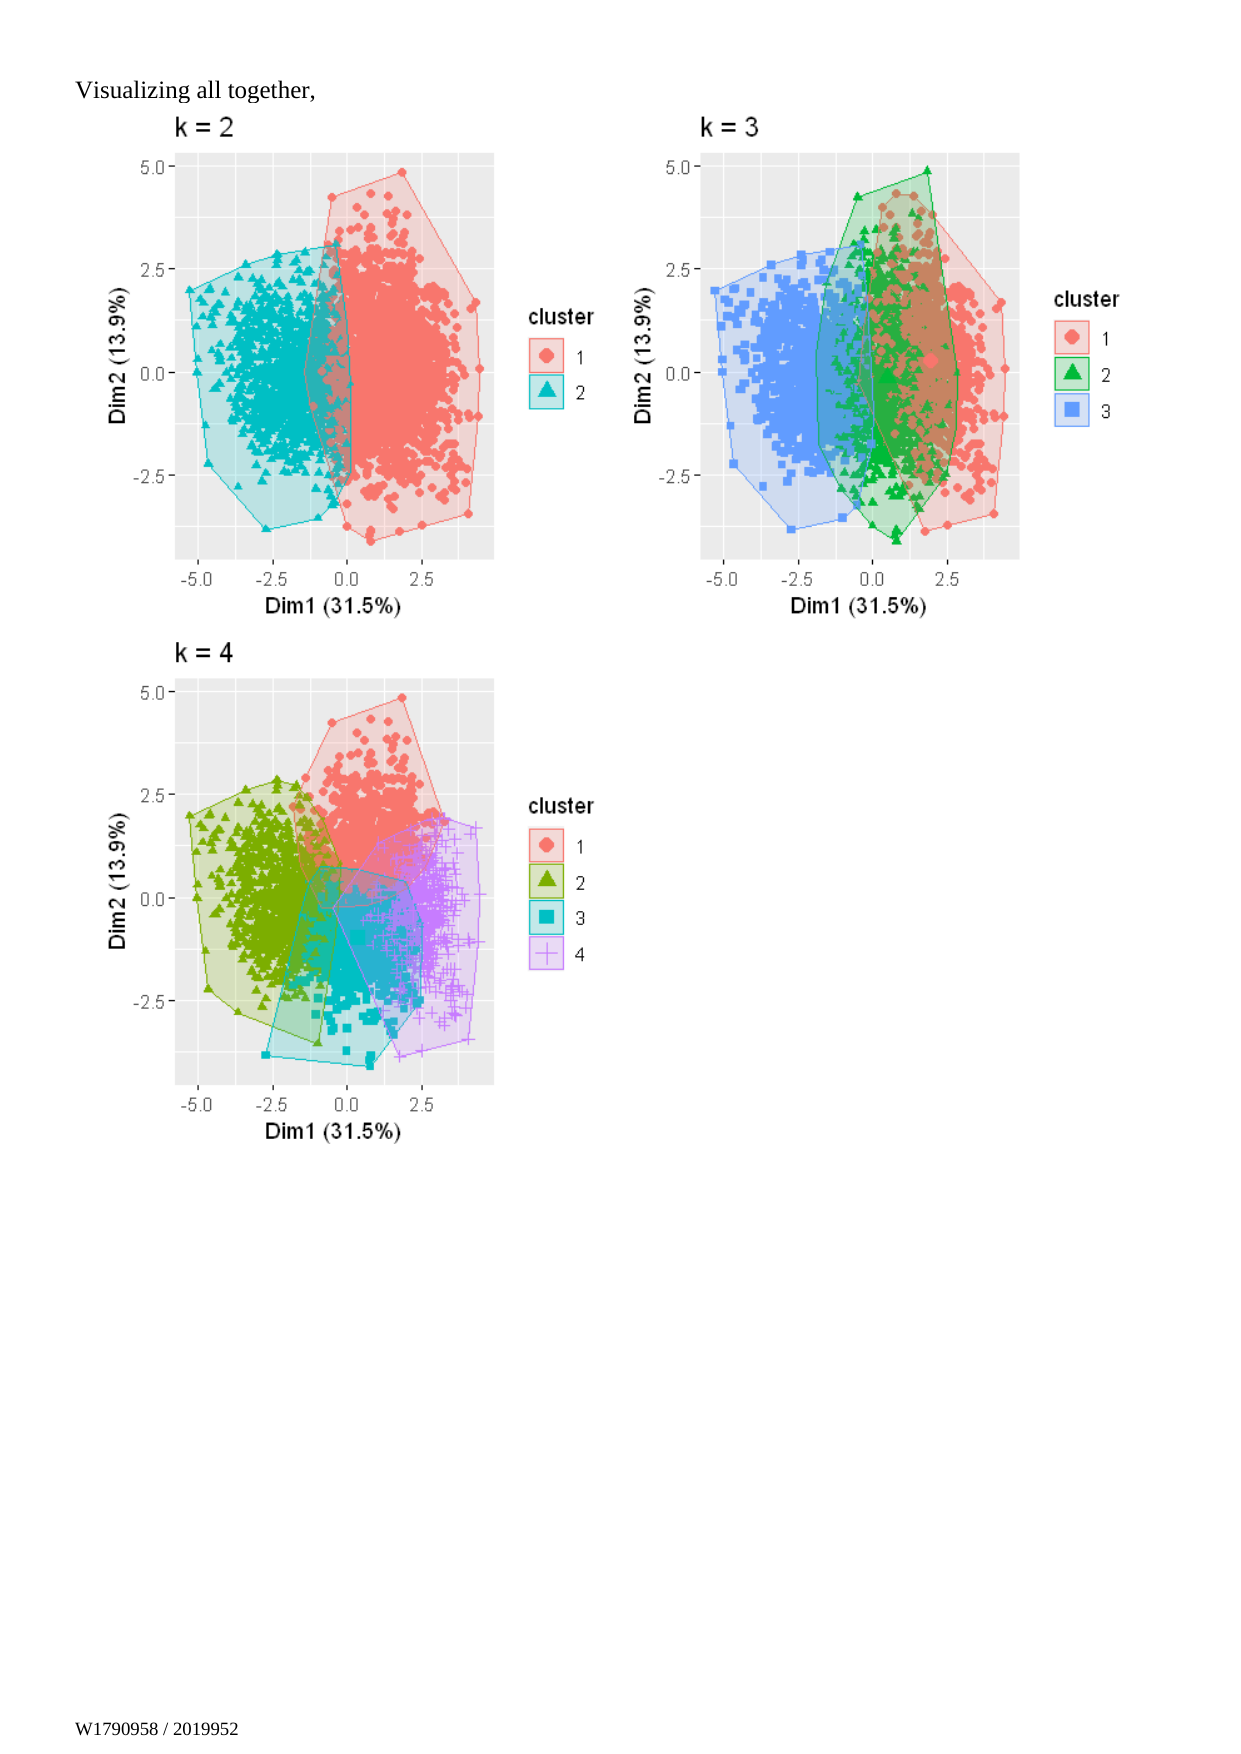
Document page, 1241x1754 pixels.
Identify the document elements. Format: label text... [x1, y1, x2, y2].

text Visualizing all together, [75, 75, 1165, 104]
picture [95, 103, 1146, 1154]
